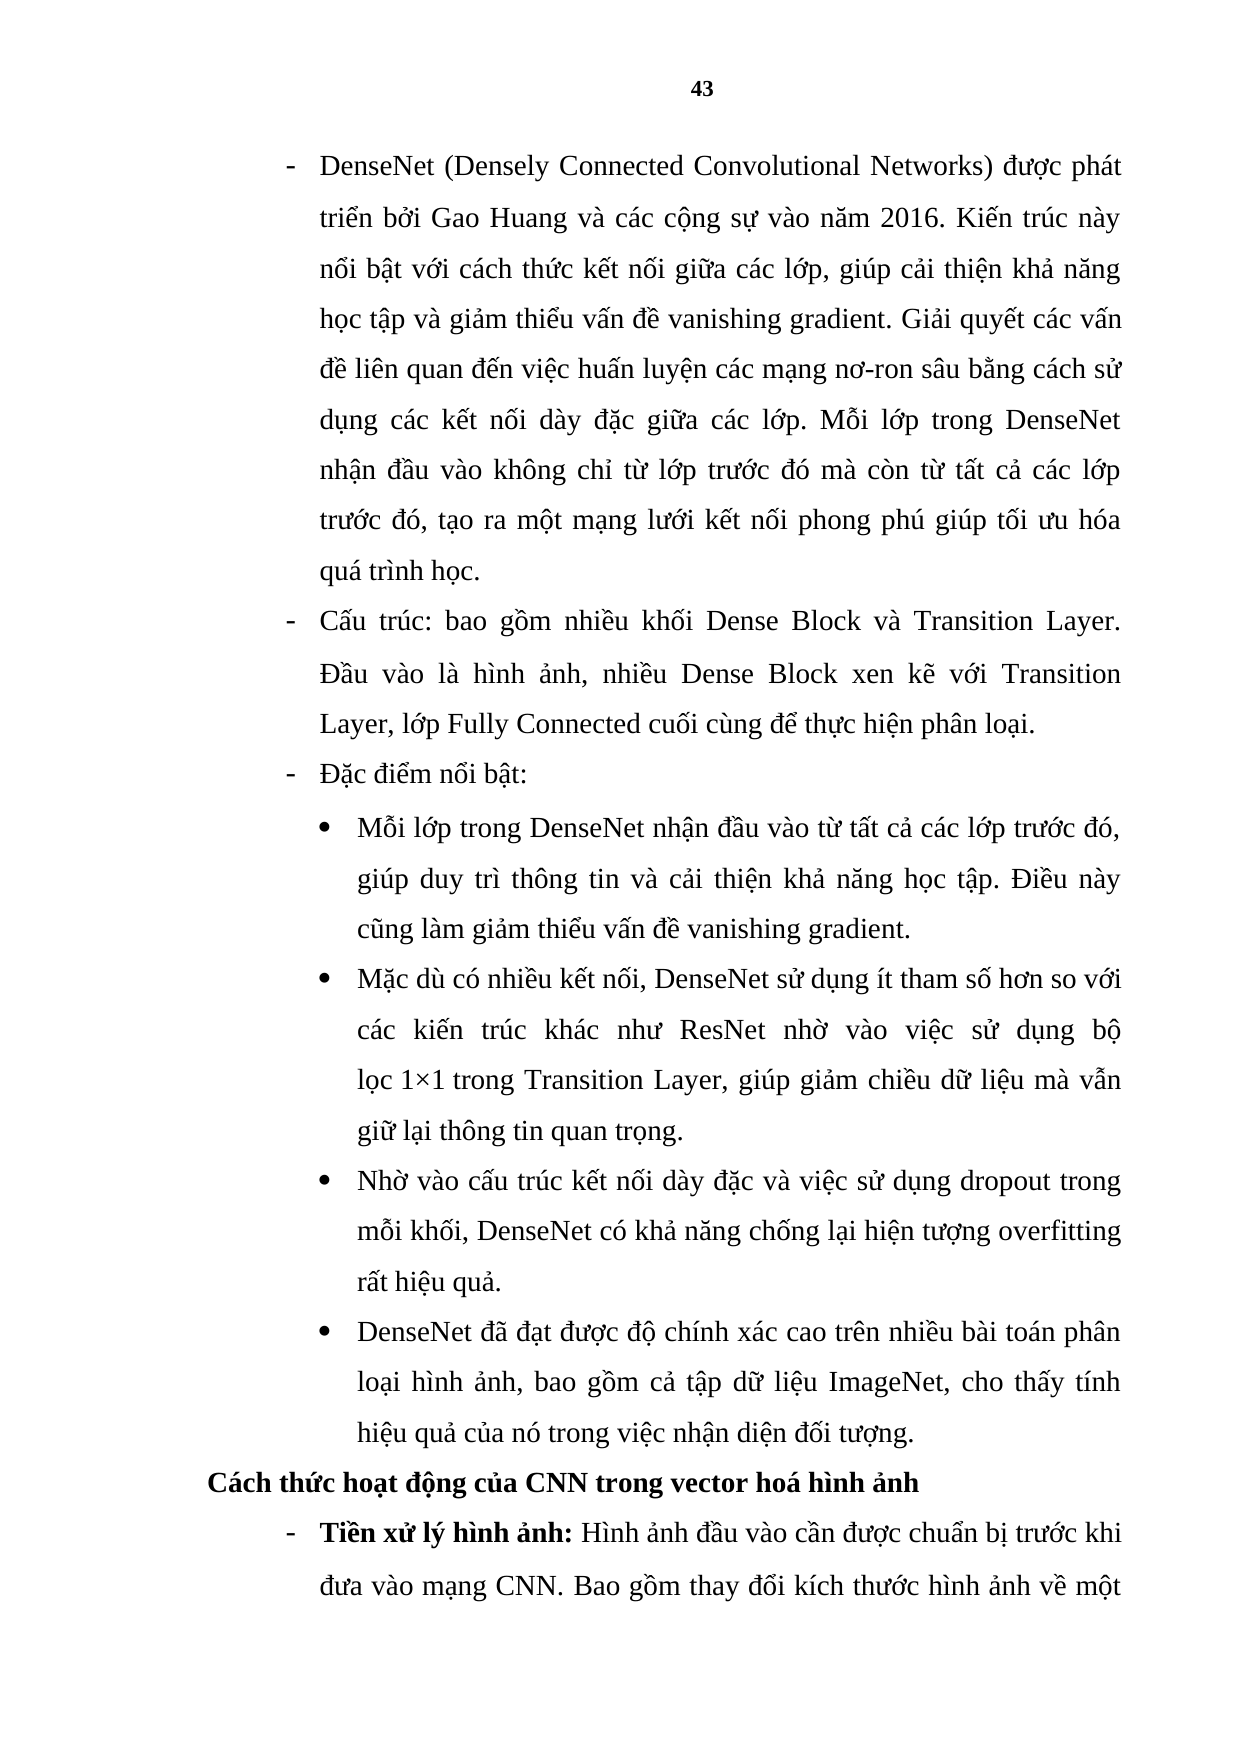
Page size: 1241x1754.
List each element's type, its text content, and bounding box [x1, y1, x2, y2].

list DenseNet (Densely Connected Convolutional Networks) được phát triển bởi Gao Huang và các cộng sự vào năm 2016. Kiến trúc này nổi bật với cách thức kết nối giữa các lớp, giúp cải thiện khả năng học tập và giảm thiểu vấn đề vanishing gradient. Giải quyết các vấn đề liên quan đến việc huấn luyện các mạng nơ-ron sâu bằng cách sử dụng các kết nối dày đặc giữa các lớp. Mỗi lớp trong DenseNet nhận đầu vào không chỉ từ lớp trước đó mà còn từ tất cả các lớp trước đó, tạo ra một mạng lưới kết nối phong phú giúp tối ưu hóa quá trình học. [282, 148, 1122, 586]
list Mỗi lớp trong DenseNet nhận đầu vào từ tất cả các lớp trước đó, giúp duy trì thông tin và cải thiện khả năng học tập. Điều này cũng làm giảm thiểu vấn đề vanishing gradient. [319, 811, 1122, 945]
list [282, 1515, 1122, 1602]
list Cấu trúc: bao gồm nhiều khối Dense Block và Transition Layer. Đầu vào là hình ảnh, nhiều Dense Block xen kẽ với Transition Layer, lớp Fully Connected cuối cùng để thực hiện phân loại. [282, 603, 1122, 740]
list Mặc dù có nhiều kết nối, DenseNet sử dụng ít tham số hơn so với các kiến trúc khác như ResNet nhờ vào việc sử dụng bộ lọc 1×1 trong Transition Layer, giúp giảm chiều dữ liệu mà vẫn giữ lại thông tin quan trọng. [319, 962, 1122, 1146]
text Cách thức hoạt động của CNN trong vector hoá hình ảnh [207, 1465, 1122, 1498]
list Nhờ vào cấu trúc kết nối dày đặc và việc sử dụng dropout trong mỗi khối, DenseNet có khả năng chống lại hiện tượng overfitting rất hiệu quả. [319, 1163, 1122, 1297]
list DenseNet đã đạt được độ chính xác cao trên nhiều bài toán phân loại hình ảnh, bao gồm cả tập dữ liệu ImageNet, cho thấy tính hiệu quả của nó trong việc nhận diện đối tượng. [319, 1314, 1122, 1448]
list Đặc điểm nổi bật: [282, 756, 1122, 792]
